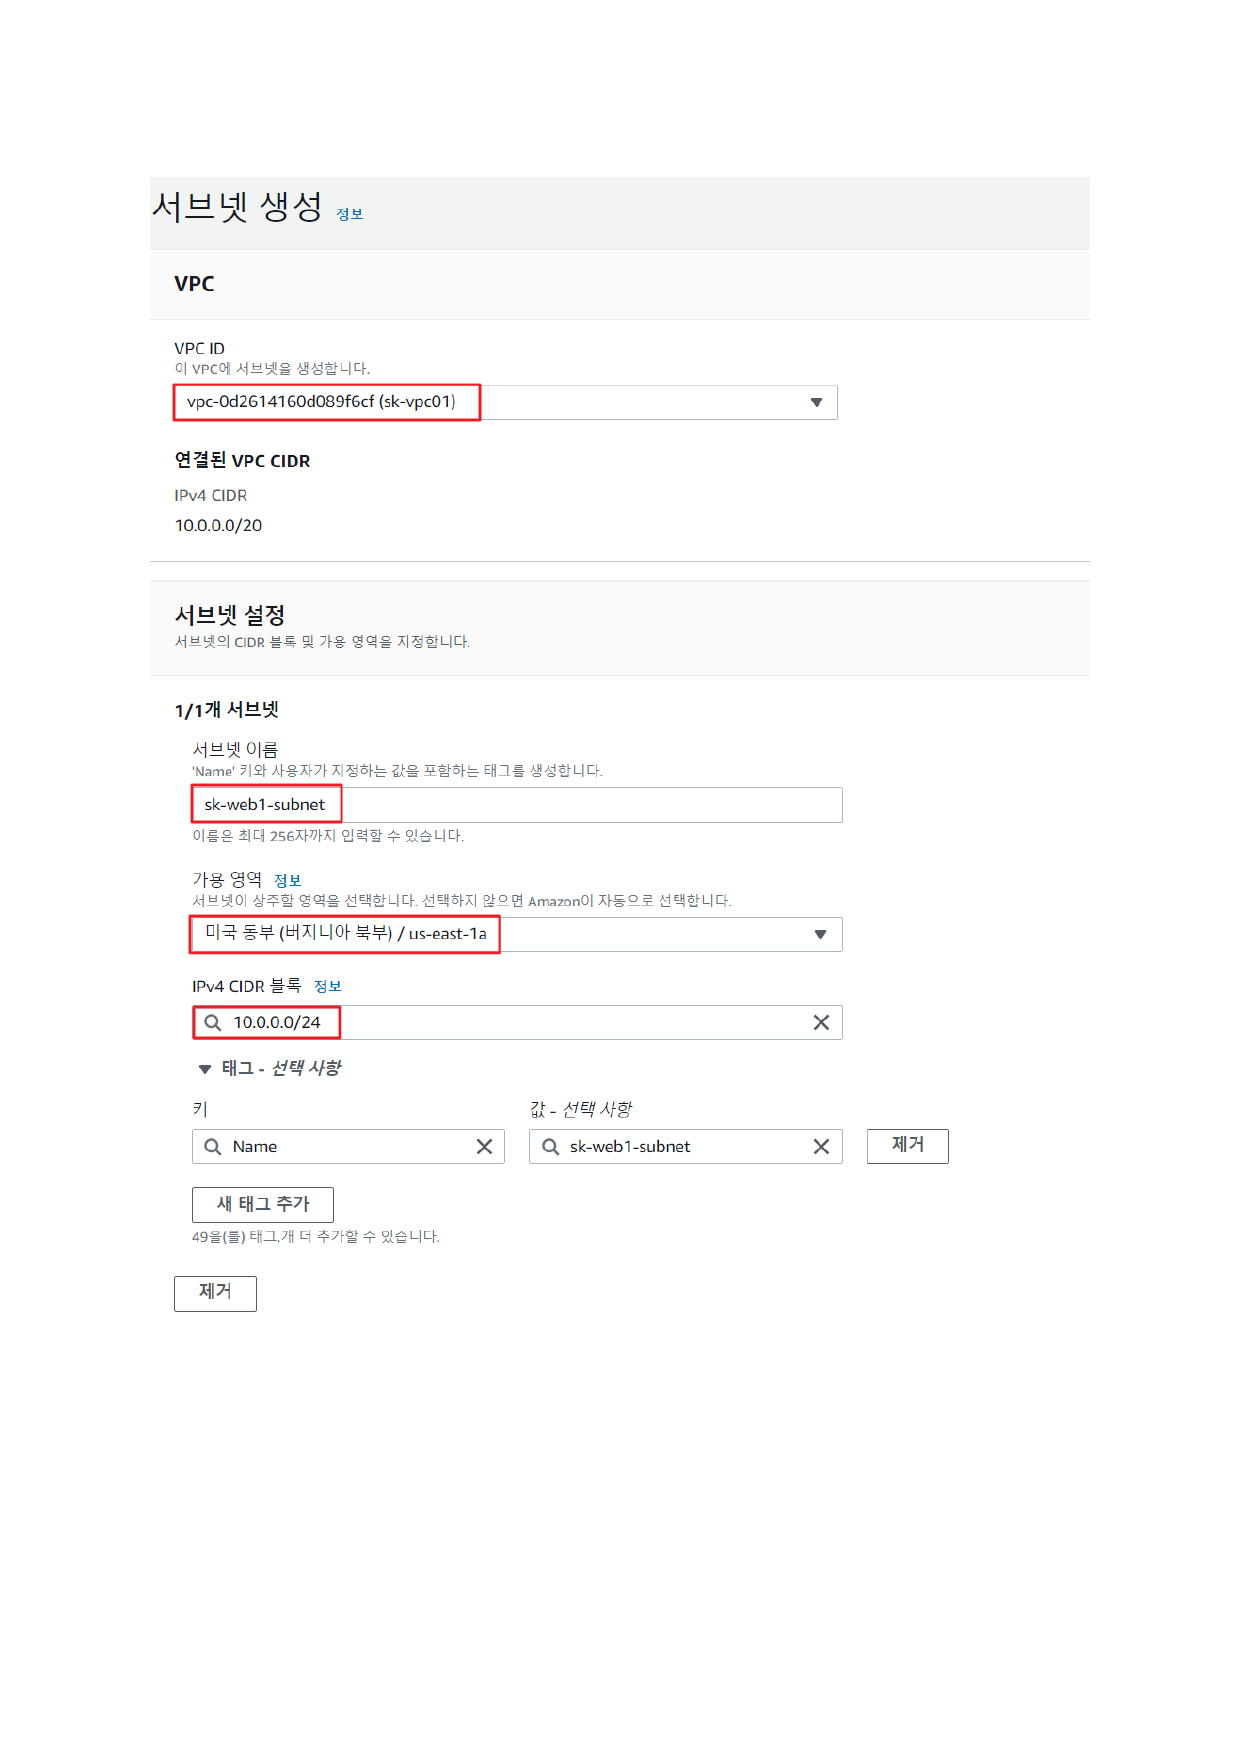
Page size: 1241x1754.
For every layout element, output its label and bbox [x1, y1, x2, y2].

picture [150, 177, 1091, 562]
picture [150, 580, 1091, 1329]
